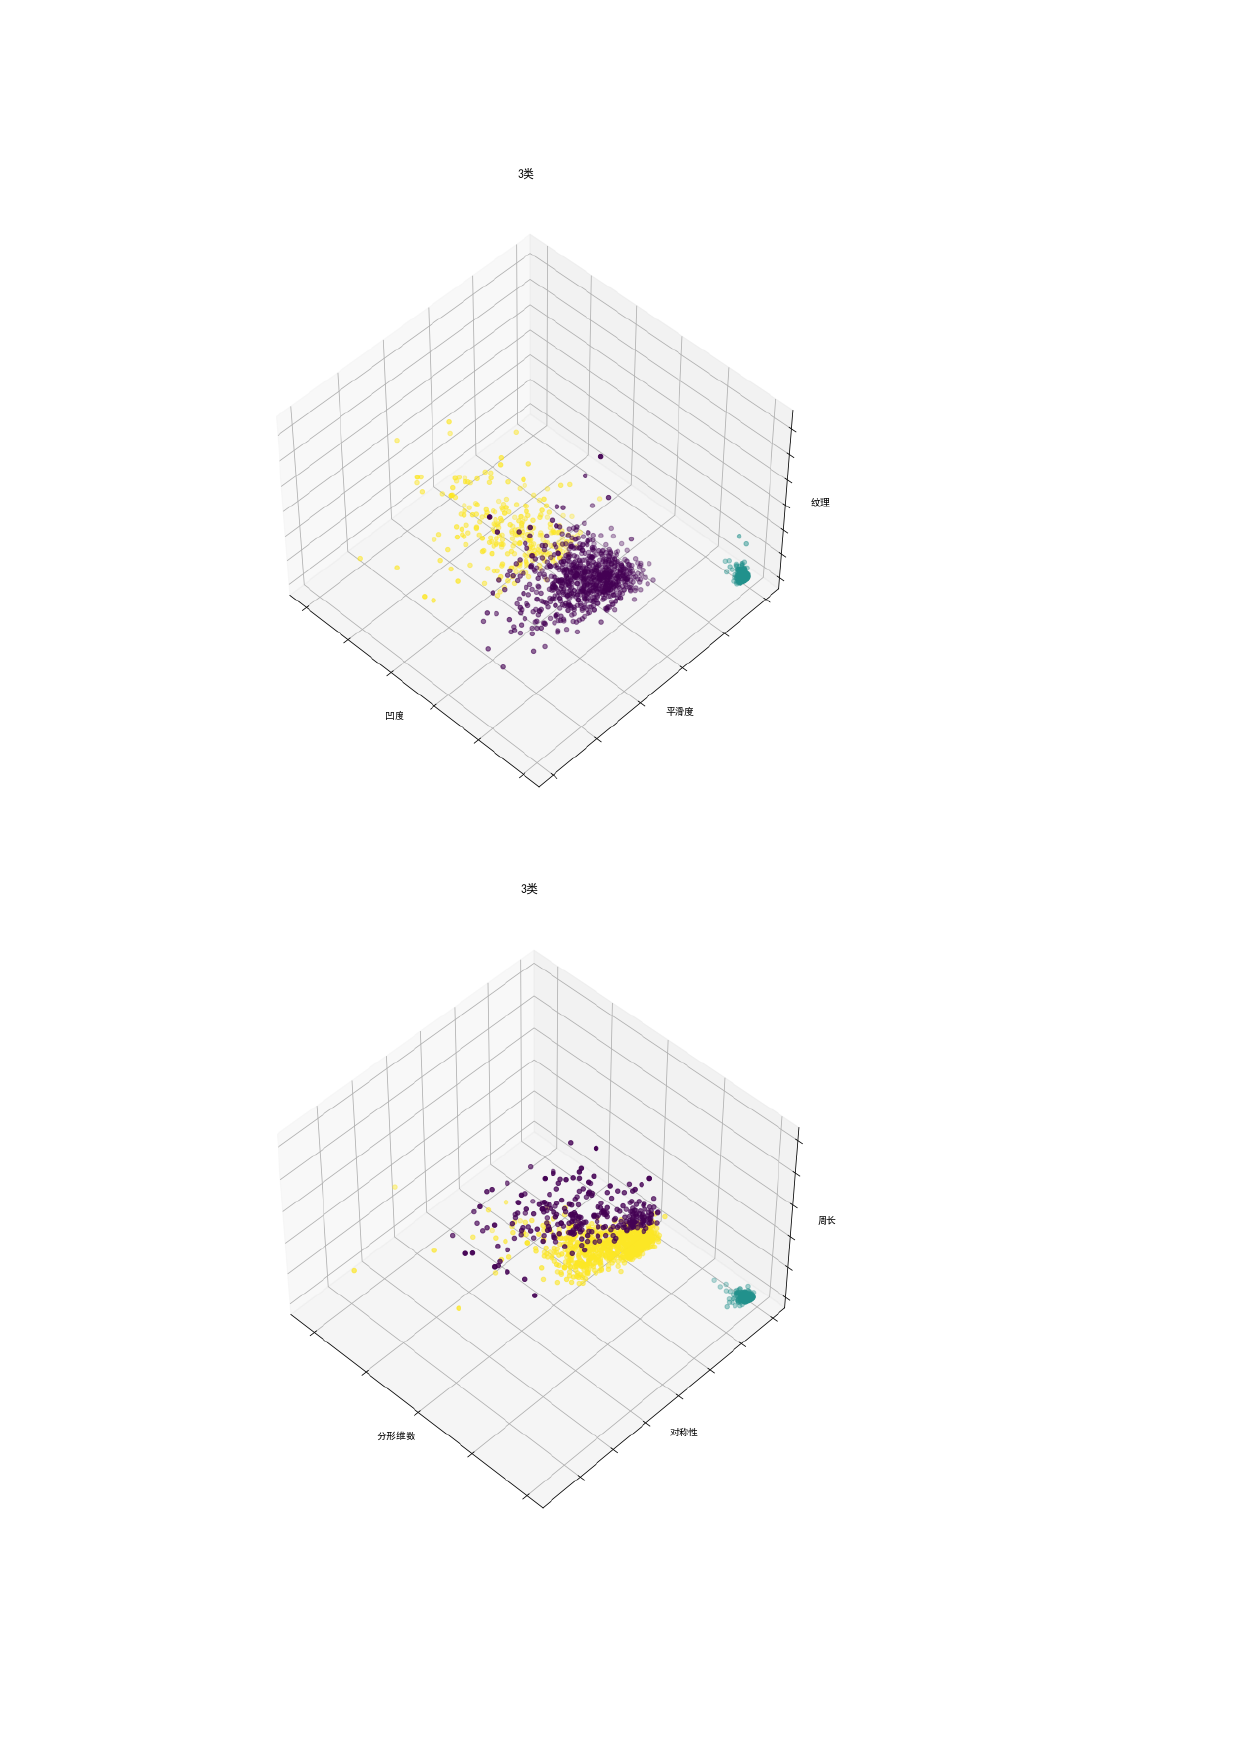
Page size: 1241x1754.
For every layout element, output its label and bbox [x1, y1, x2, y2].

picture [187, 877, 870, 1574]
picture [187, 162, 863, 852]
